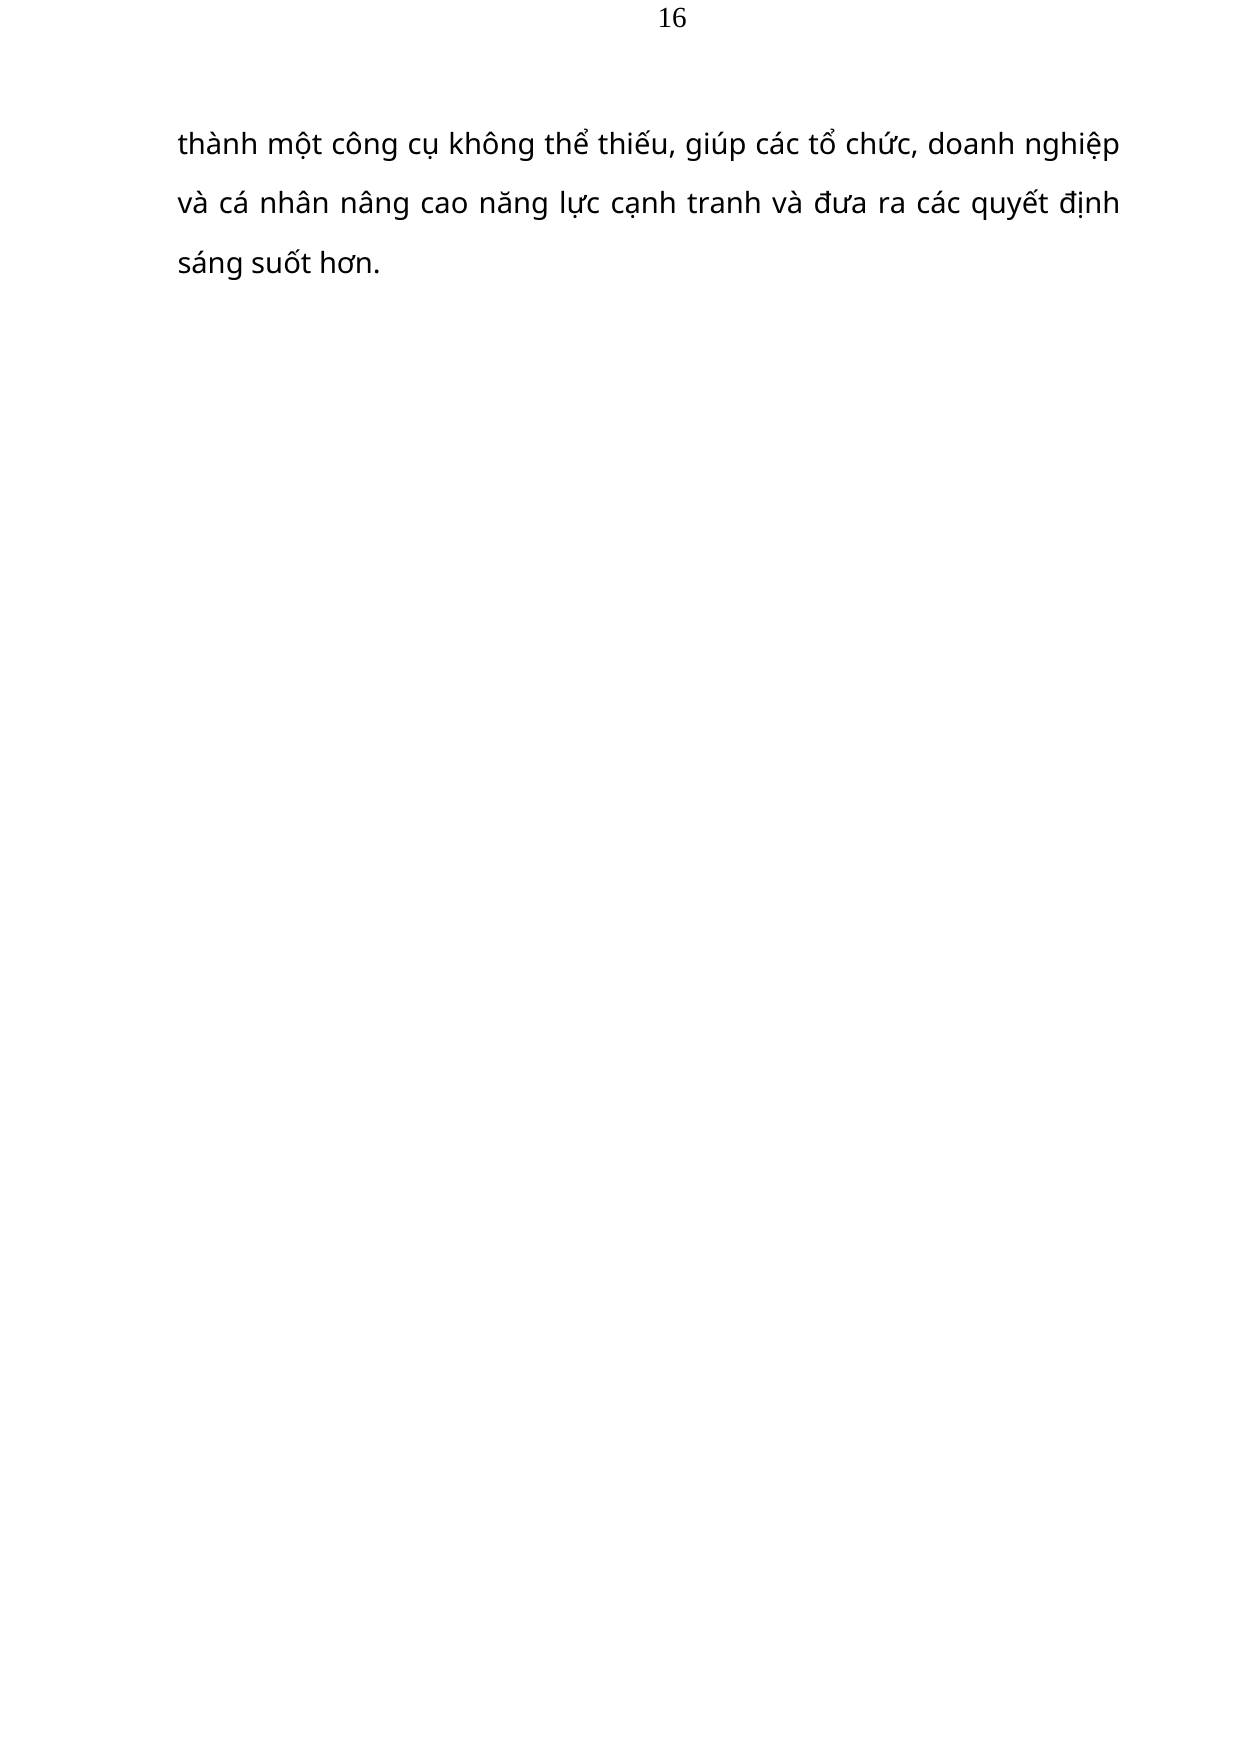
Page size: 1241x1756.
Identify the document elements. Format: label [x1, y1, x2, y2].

text [177, 123, 1122, 282]
